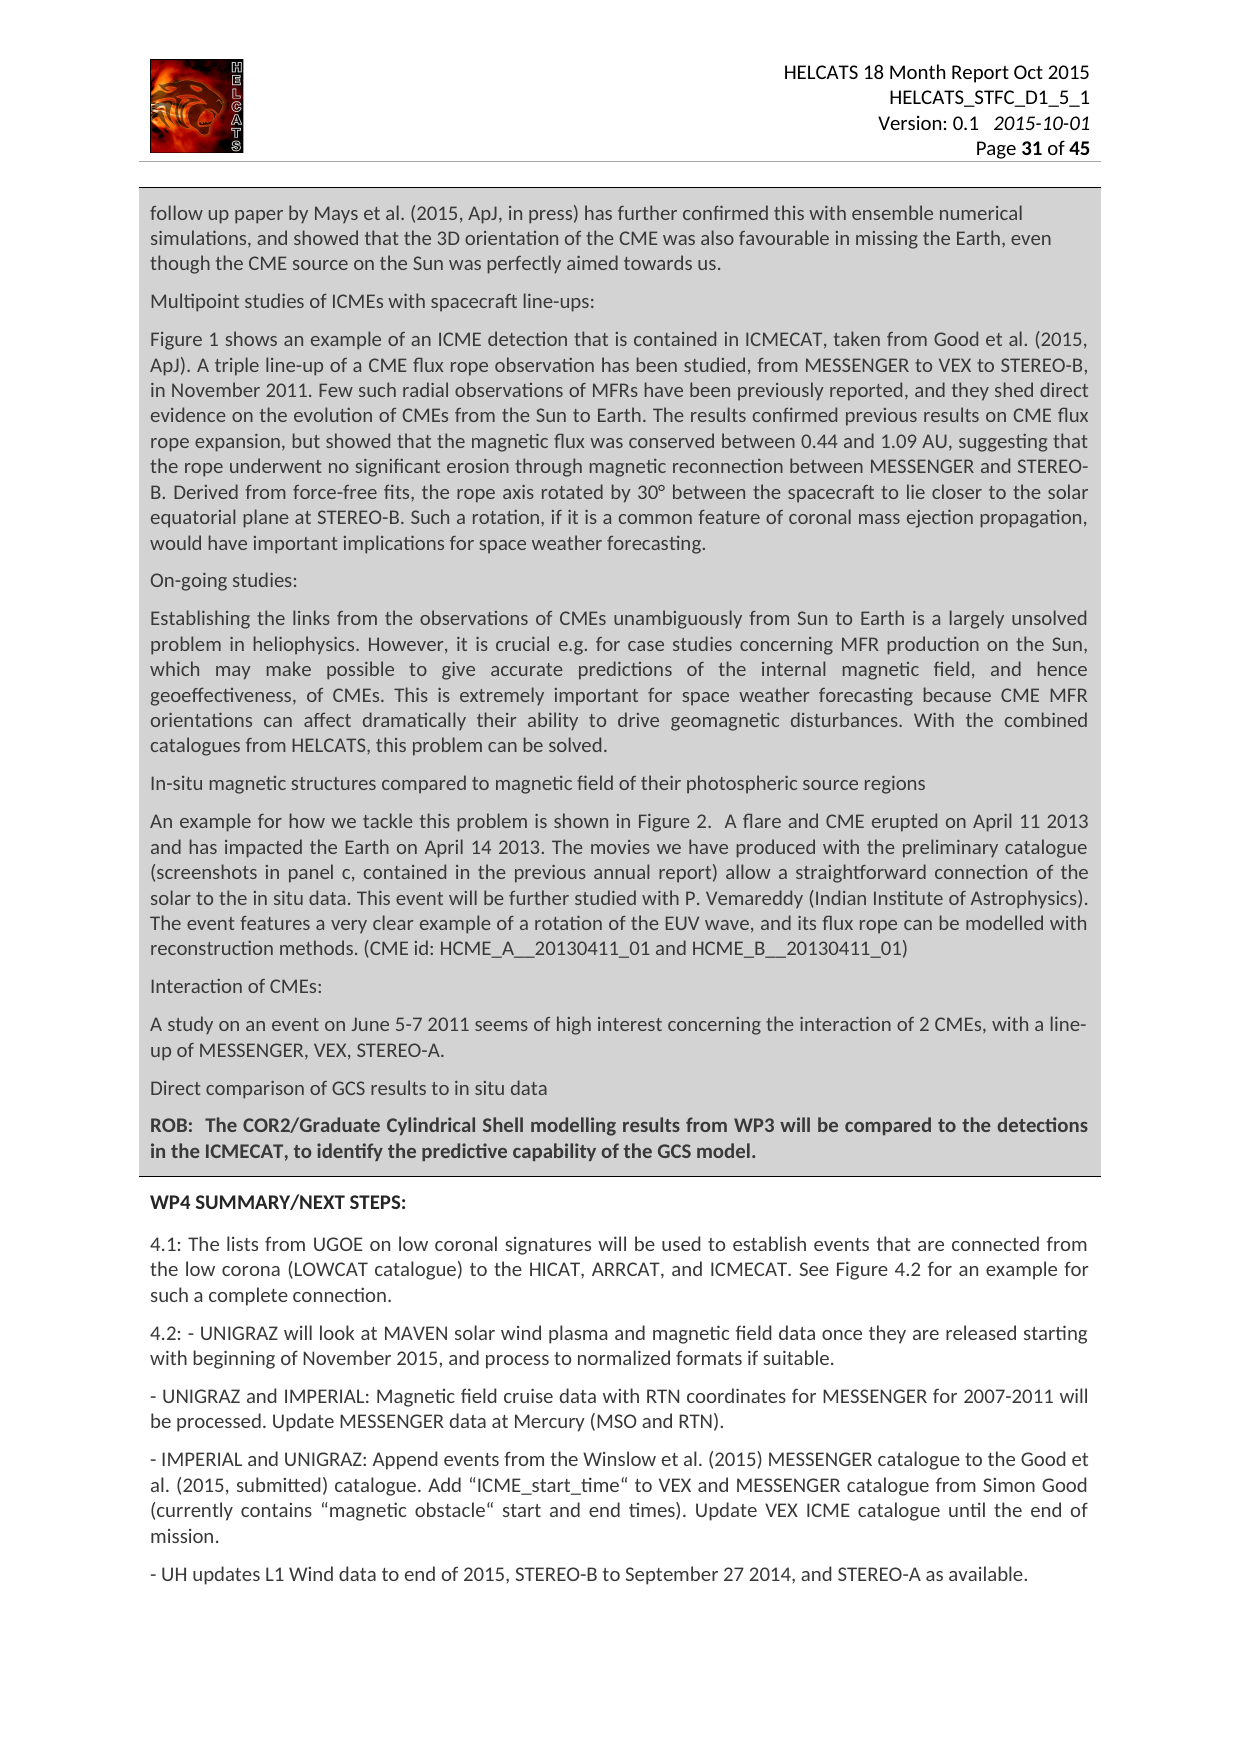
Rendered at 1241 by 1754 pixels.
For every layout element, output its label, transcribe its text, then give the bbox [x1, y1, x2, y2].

picture [150, 59, 244, 153]
